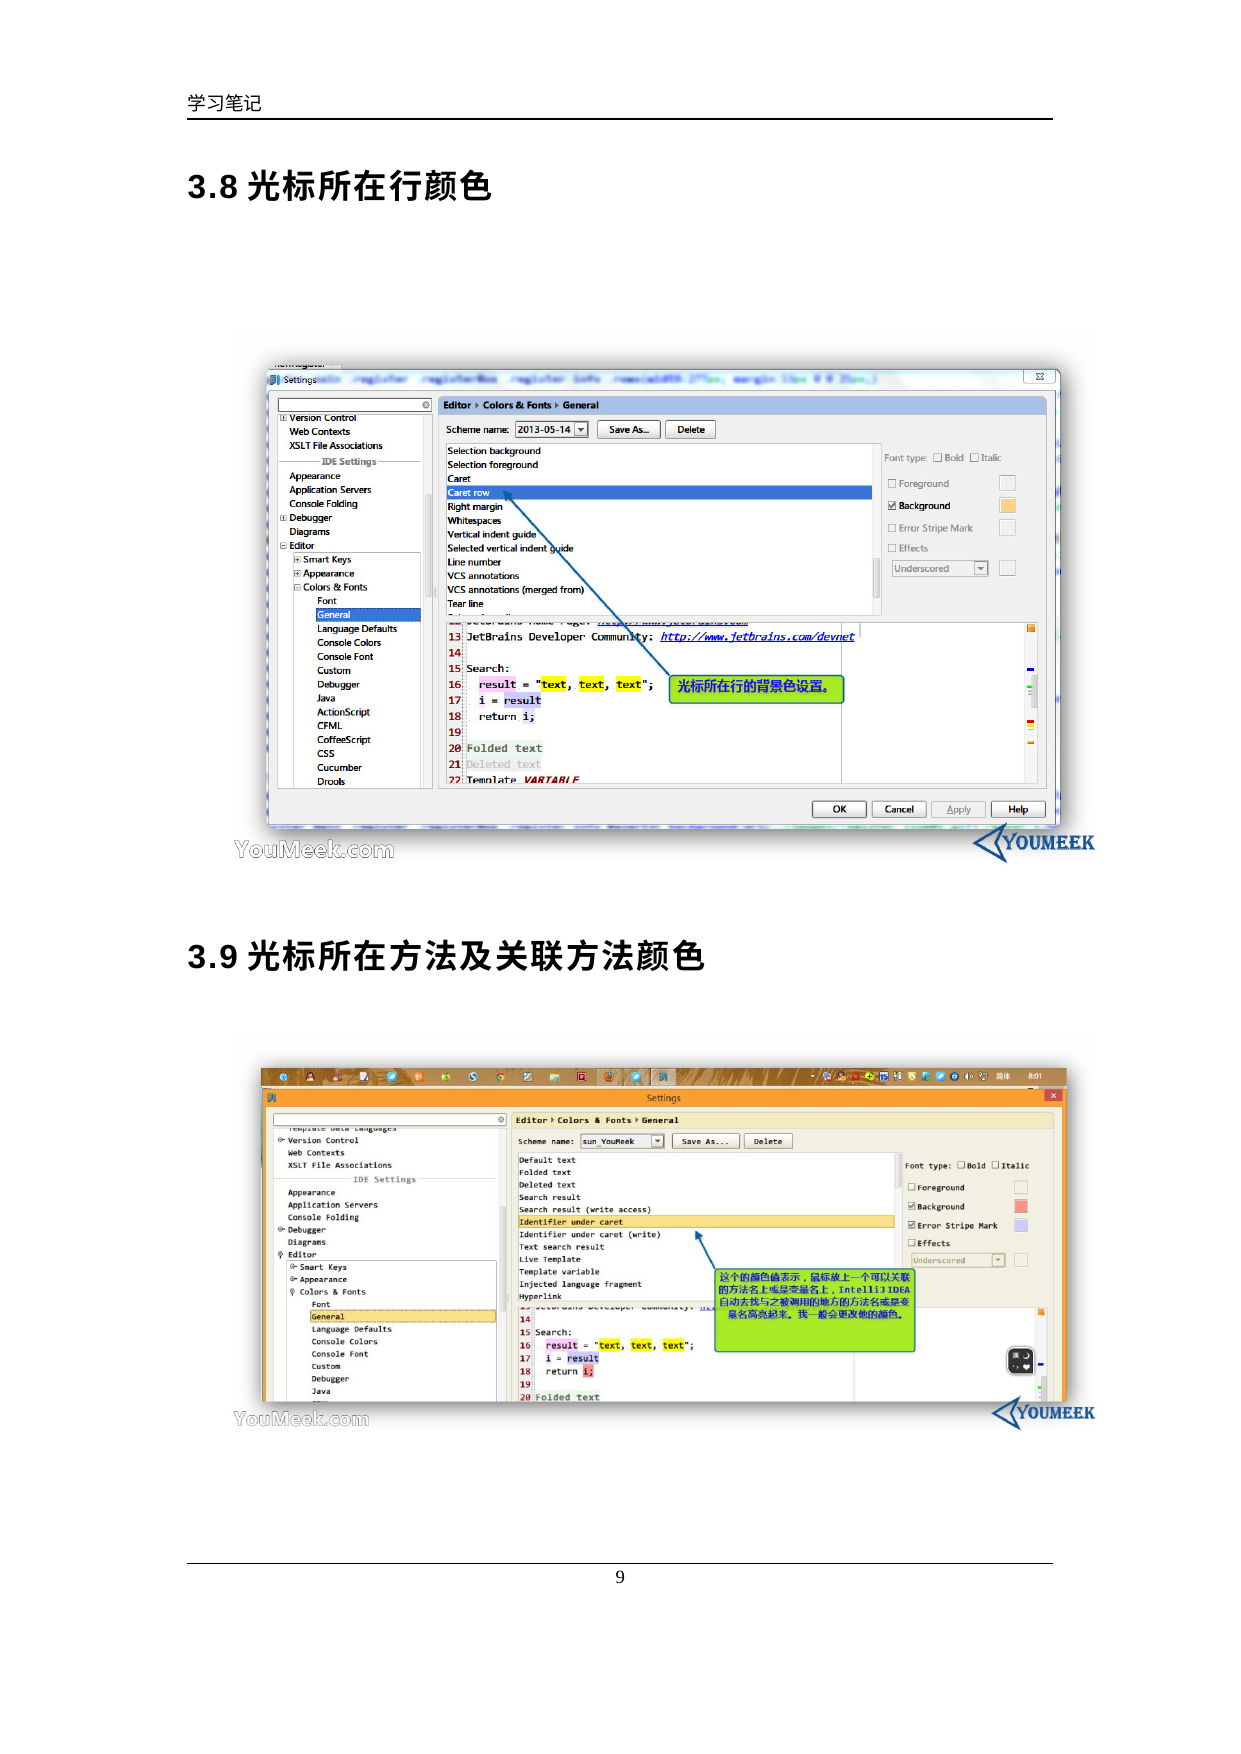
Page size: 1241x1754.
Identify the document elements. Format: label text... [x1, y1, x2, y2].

picture [231, 329, 1097, 865]
subtitle 光标所在行颜色 [187, 152, 1053, 217]
picture [231, 1037, 1097, 1432]
subtitle 光标所在方法及关联方法颜色 [187, 921, 1053, 986]
